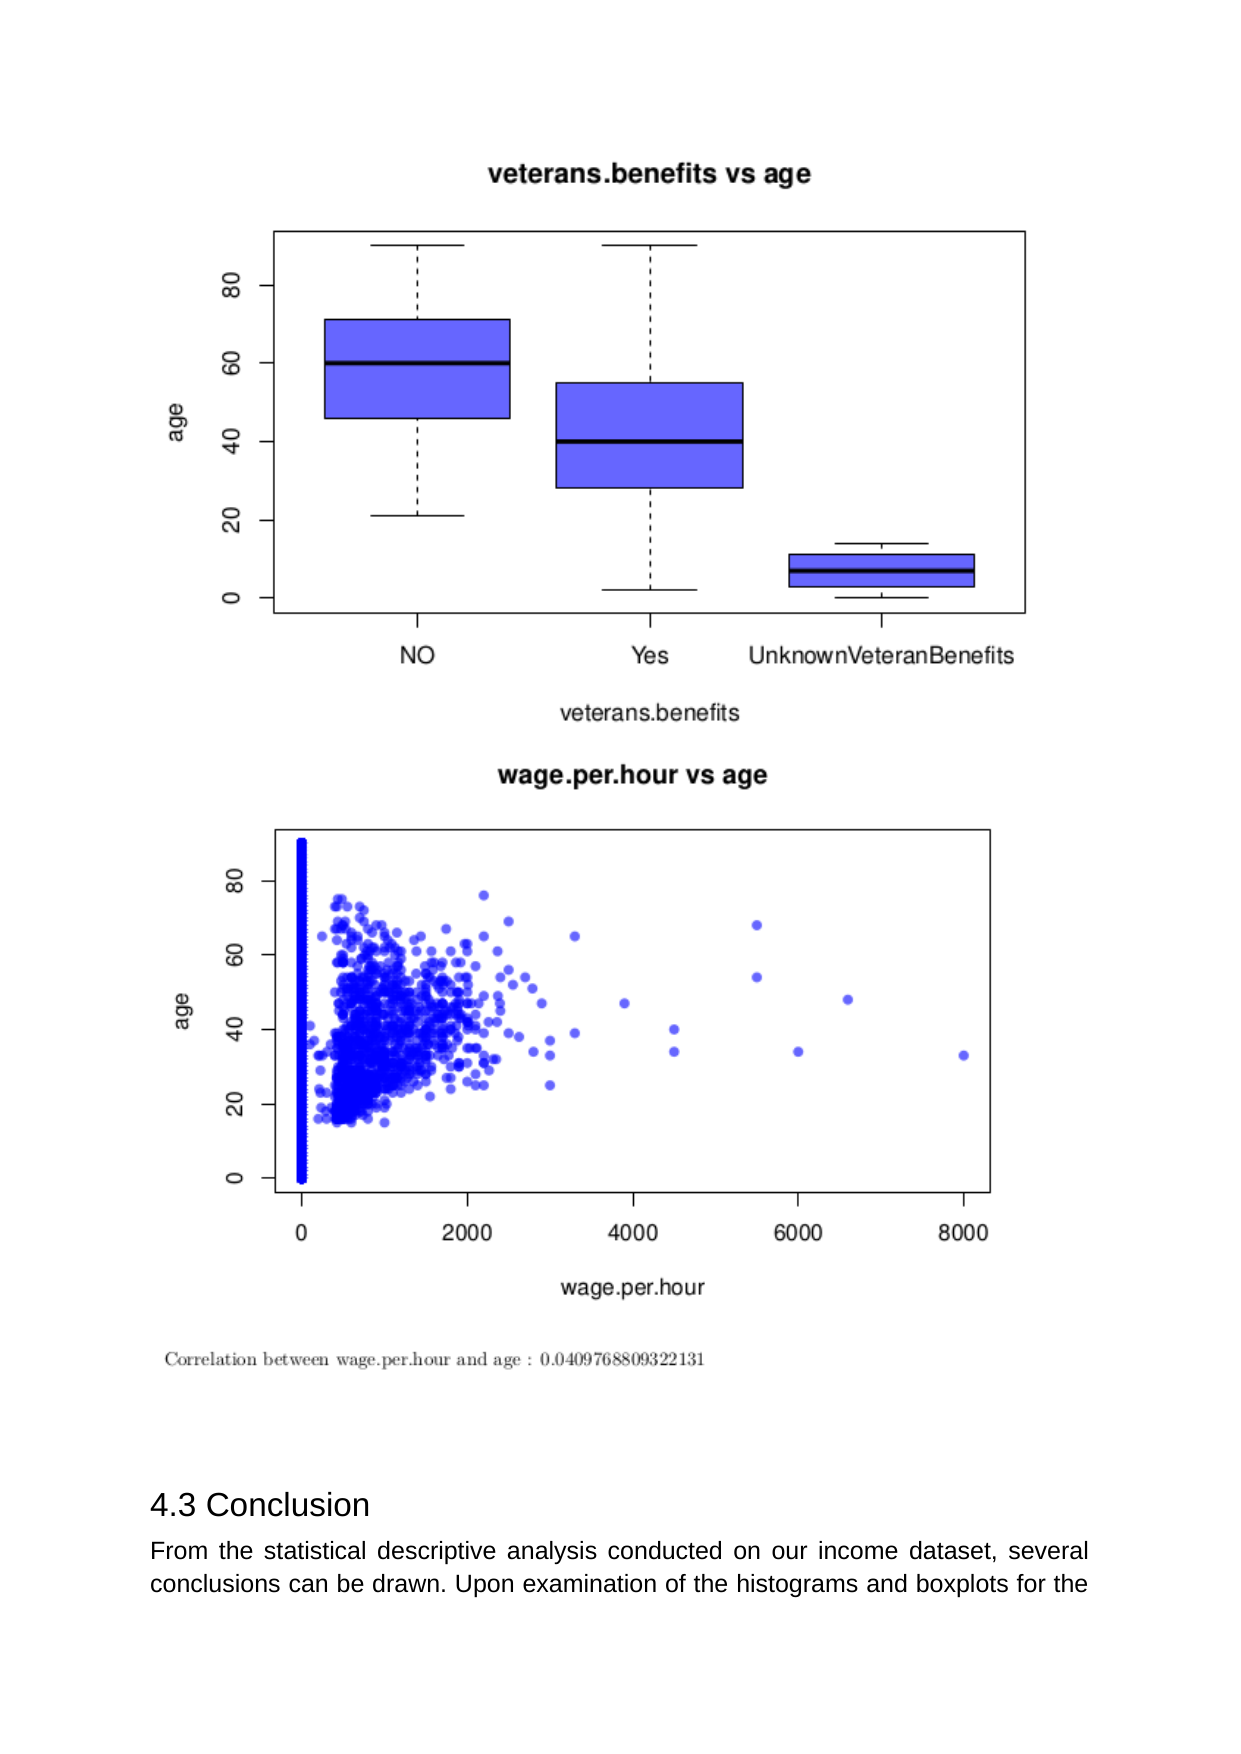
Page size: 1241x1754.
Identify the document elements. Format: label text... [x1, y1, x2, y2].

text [150, 1536, 1090, 1597]
subtitle 4.3 Conclusion [150, 1485, 1090, 1523]
picture [150, 747, 1091, 1383]
picture [150, 150, 1091, 744]
